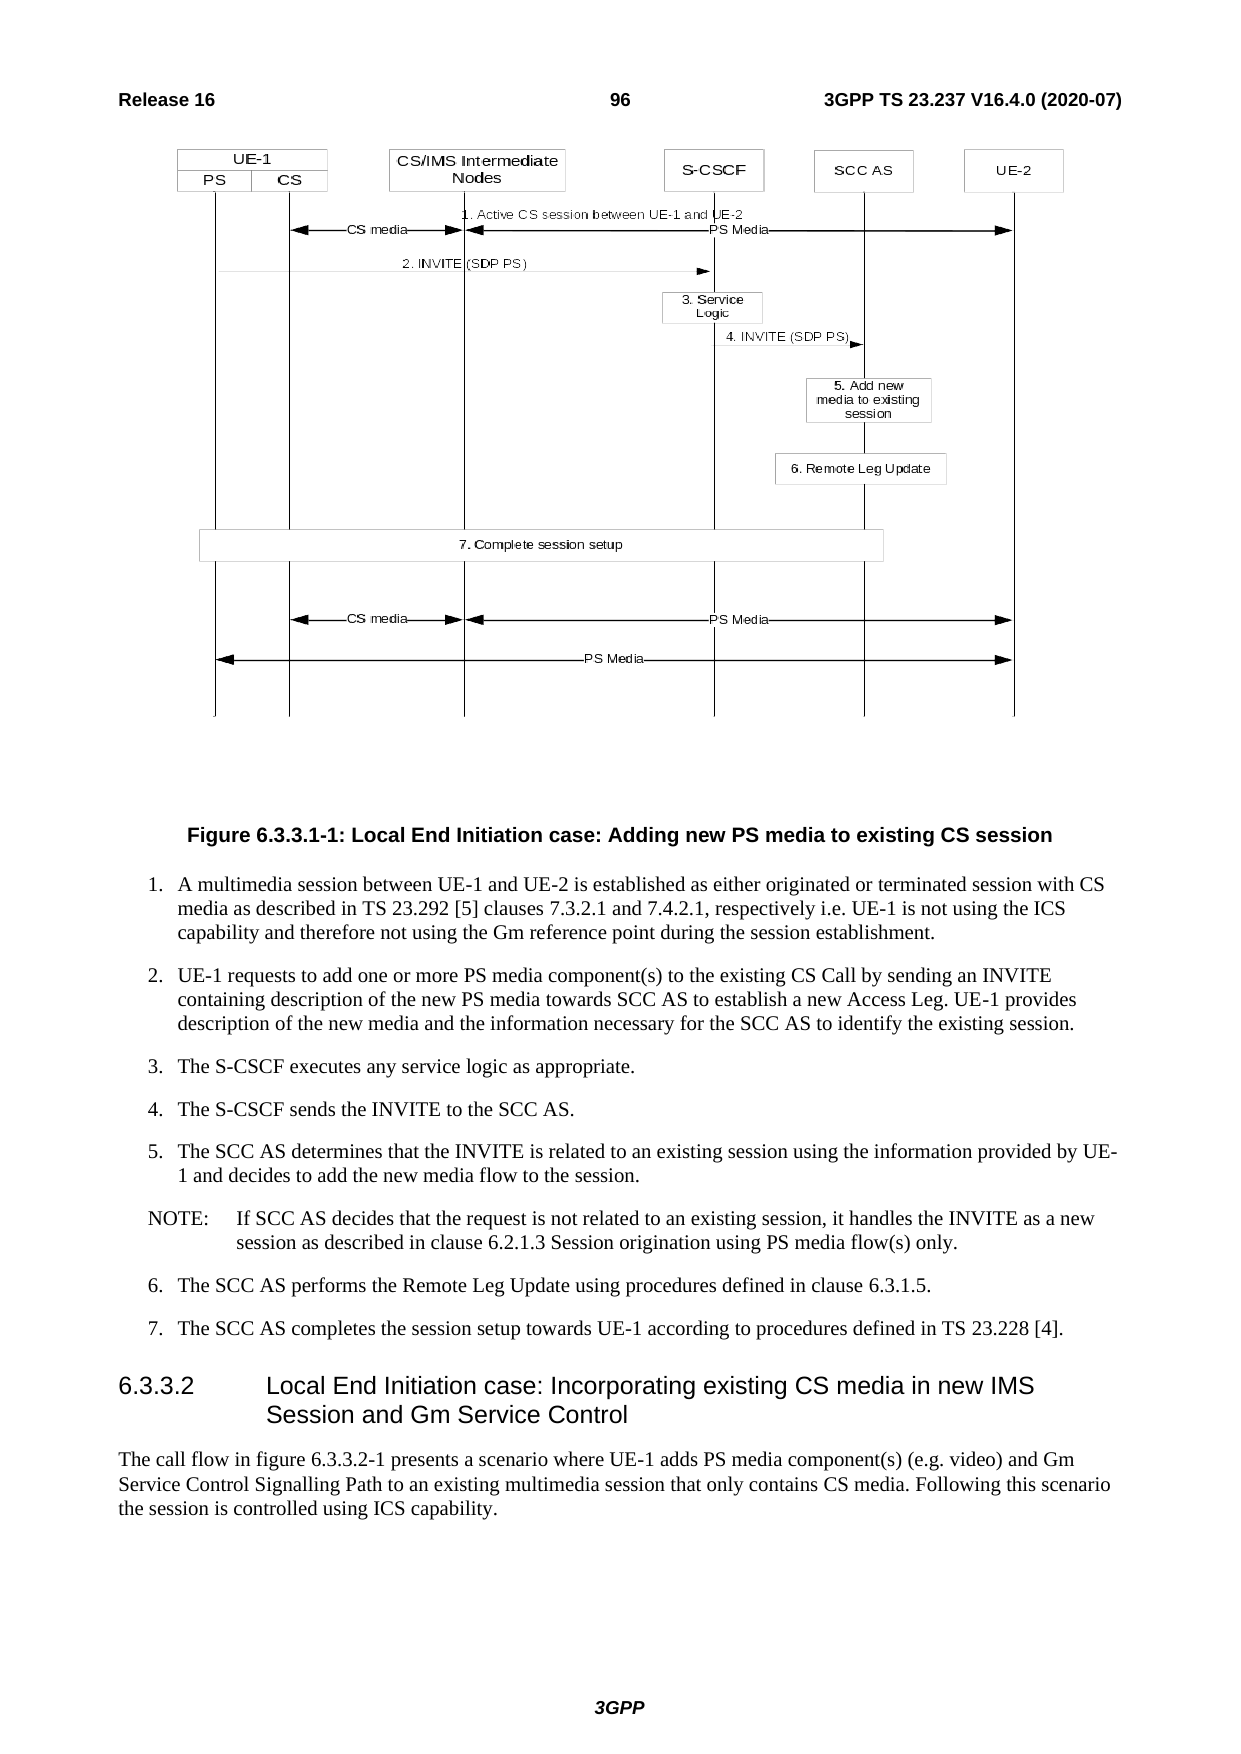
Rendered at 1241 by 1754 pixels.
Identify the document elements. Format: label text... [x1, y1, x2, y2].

text 4. The S-CSCF sends the INVITE to the SCC AS. [148, 1096, 1122, 1121]
text 2. UE-1 requests to add one or more PS media component(s) to the existing CS Call by sending an INVITE containing description of the new PS media towards to establish a new Access Leg. UE-1 provides description of the new media and the information necessary for the SCC AS to identify the existing session. [148, 963, 1122, 1035]
text 3. The S-CSCF executes any service logic as appropriate. [148, 1054, 1122, 1078]
subtitle 6.3.3.2 Local End Initiation case: Incorporating existing CS media in new IMS Session and Gm Service Control [118, 1371, 1122, 1429]
text 7. The SCC AS completes the session setup towards UE-1 according to procedures defined in TS 23.228 [4]. [148, 1316, 1122, 1340]
text 6. The SCC AS performs the Remote Leg Update using procedures defined in clause 6.3.1.5. [148, 1273, 1122, 1297]
text Figure 6.3.3.1-1: Local End Initiation case: Adding new PS media to existing CS session [118, 823, 1122, 847]
text 1. A multimedia session between UE-1 and UE-2 is established as either originated or terminated session with CS media as described in TS 23.292 [5] clauses 7.3.2.1 and 7.4.2.1, respectively i.e. UE-1 is not using the ICS capability and therefore not using the Gm reference point during the session establishment. [148, 872, 1122, 944]
text NOTE: If decides that the request is not related to an existing session, it handles the INVITE as a new session as described in clause 6.2.1.3 Session origination using PS media flow(s) only. [148, 1206, 1122, 1254]
text The call flow in figure 6.3.3.2-1 presents a scenario where UE-1 adds PS media component(s) (e.g. video) and Gm Service Control Signalling Path to an existing multimedia session that only contains CS media. Following this scenario the session is controlled using ICS capability. [118, 1447, 1122, 1519]
text 5. The SCC AS determines that the INVITE is related to an existing session using the information provided by UE-1 and decides to add the new media flow to the session. [148, 1139, 1122, 1187]
